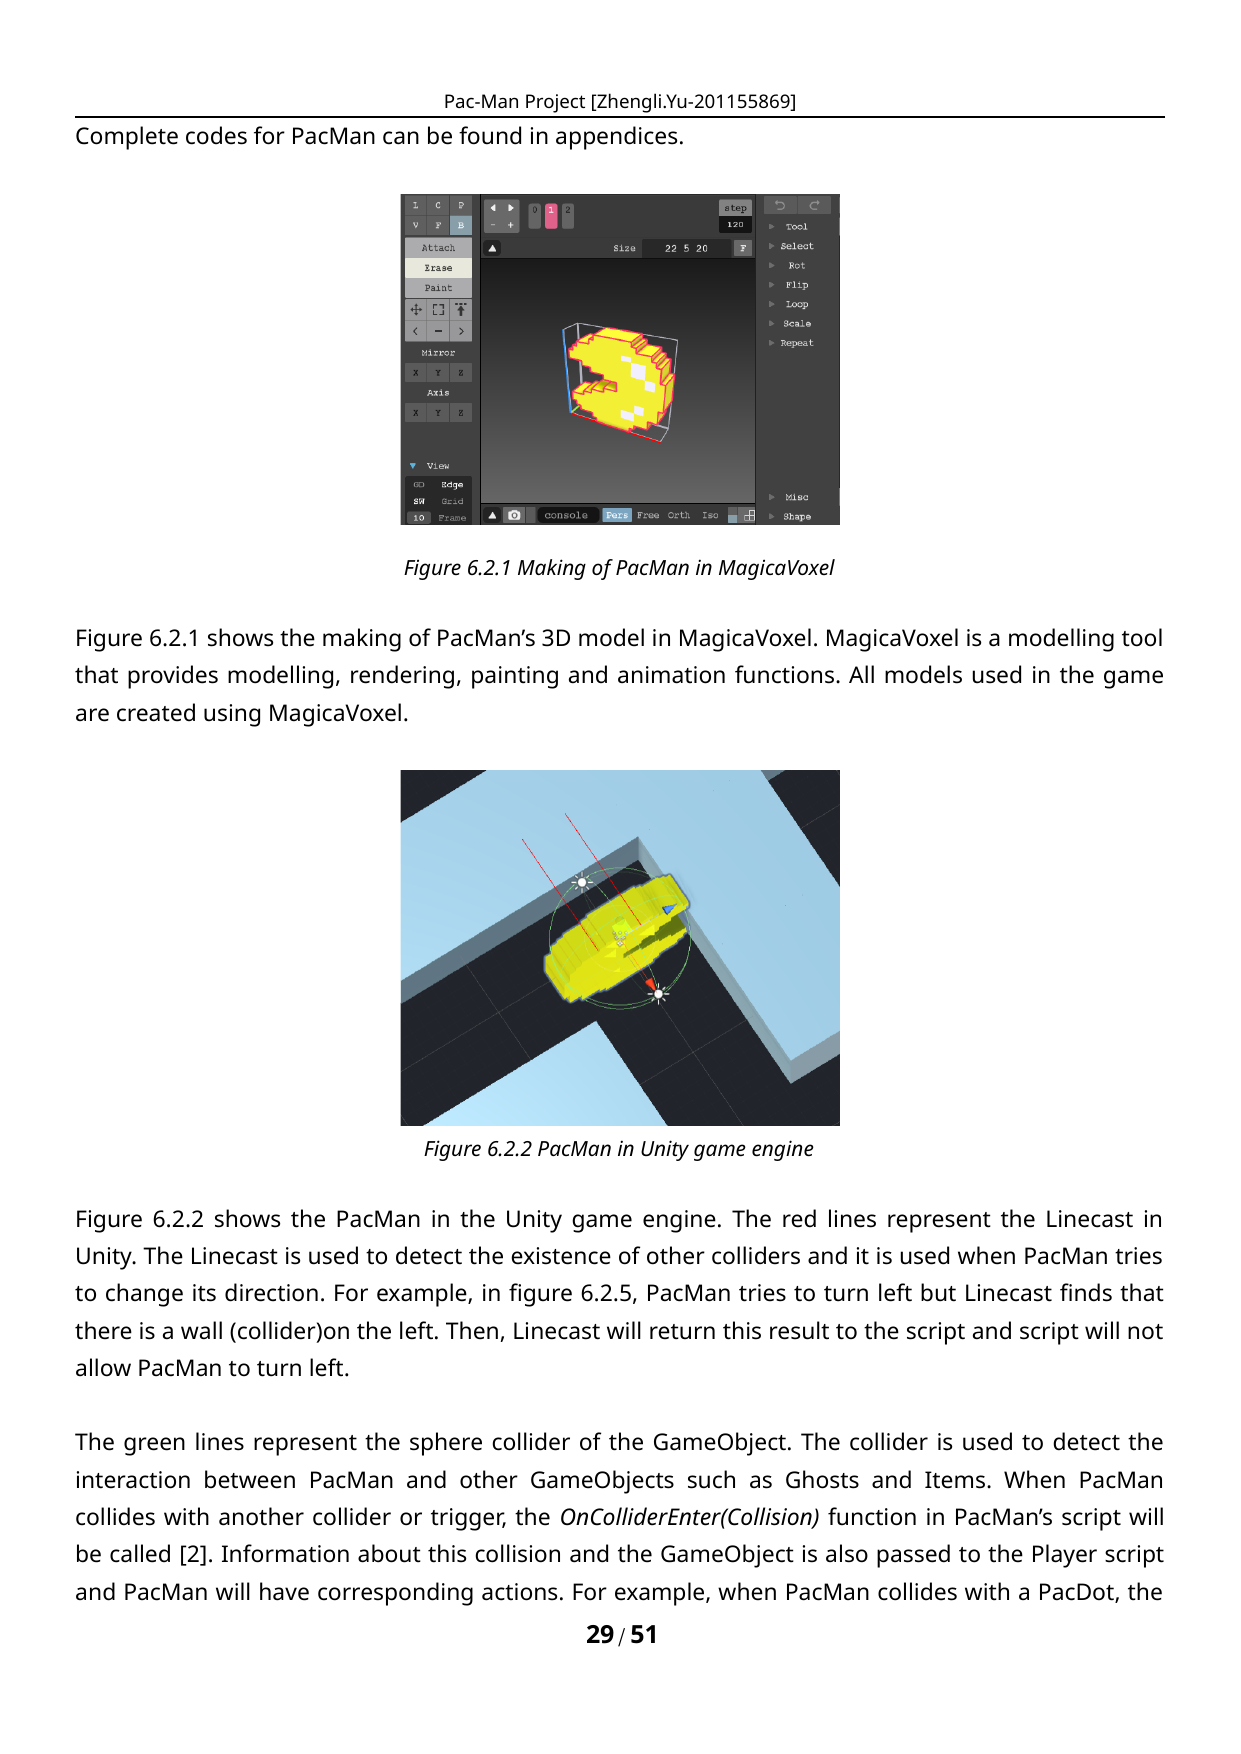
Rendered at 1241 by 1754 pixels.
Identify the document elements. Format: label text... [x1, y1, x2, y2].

text Figure 6.2.1 shows the making of PacMan’s 3D model in MagicaVoxel. MagicaVoxel is a modelling tool that provides modelling, rendering, painting and animation functions. All models used in the game are created using MagicaVoxel. [75, 621, 1165, 728]
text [75, 1426, 1165, 1607]
text Figure 6.2.2 shows the PacMan in the Unity game engine. The red lines represent the Linecast in Unity. The Linecast is used to detect the existence of other colliders and it is used when PacMan tries to change its direction. For example, in figure 6.2.5, PacMan tries to turn left but Linecast finds that there is a wall (collider)on the left. Then, Linecast will return this result to the script and script will not allow PacMan to turn left. [75, 1202, 1165, 1384]
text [75, 120, 1165, 152]
picture [400, 770, 840, 1126]
text Figure 6.2.1 Making of PacMan in MagicaVoxel [75, 552, 1165, 584]
picture [400, 194, 840, 525]
text Figure 6.2.2 PacMan in Unity game engine [75, 1132, 1165, 1165]
